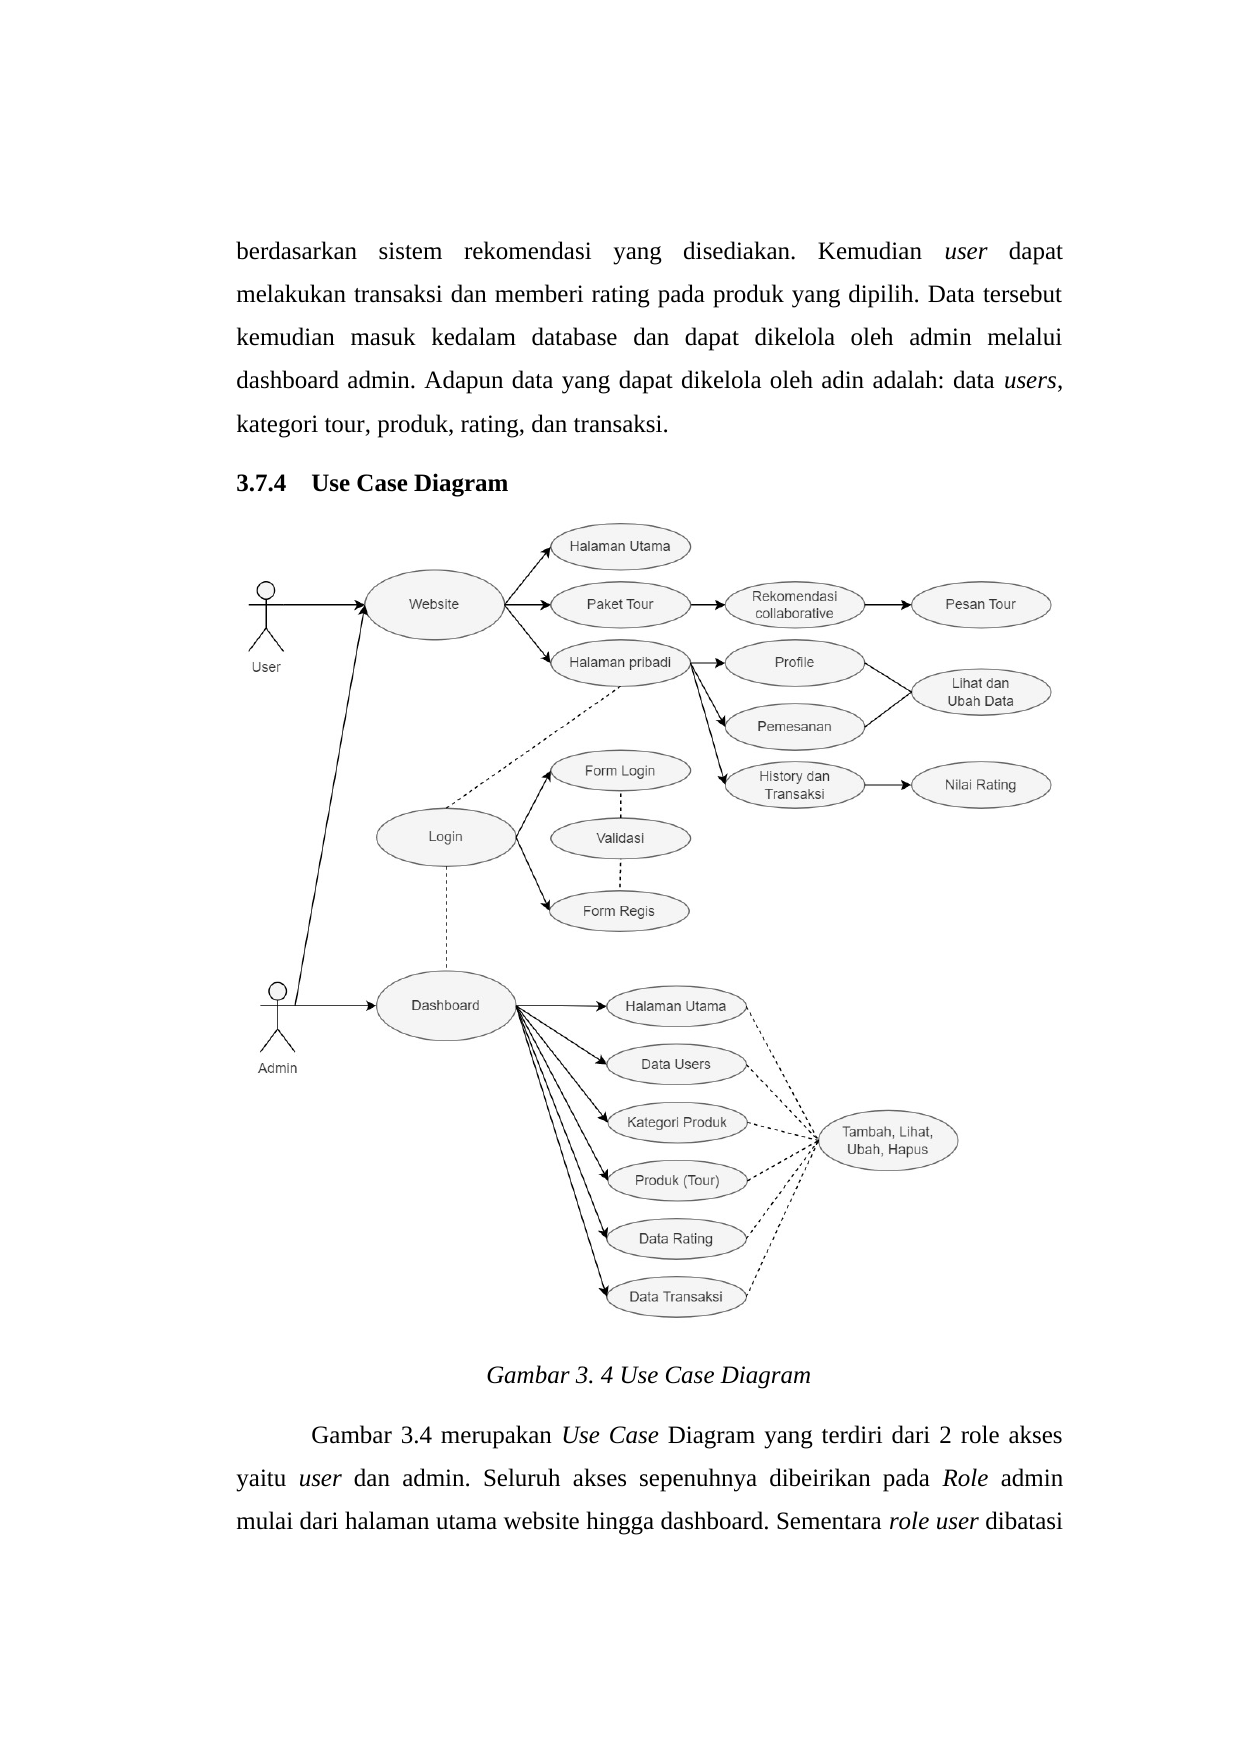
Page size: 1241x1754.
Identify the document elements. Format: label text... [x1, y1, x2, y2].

text Gambar 3. 4 Use Case Diagram [236, 1360, 1063, 1389]
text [236, 1420, 1063, 1535]
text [236, 236, 1063, 437]
subtitle Use Case Diagram [236, 468, 1063, 497]
picture [236, 511, 1063, 1329]
